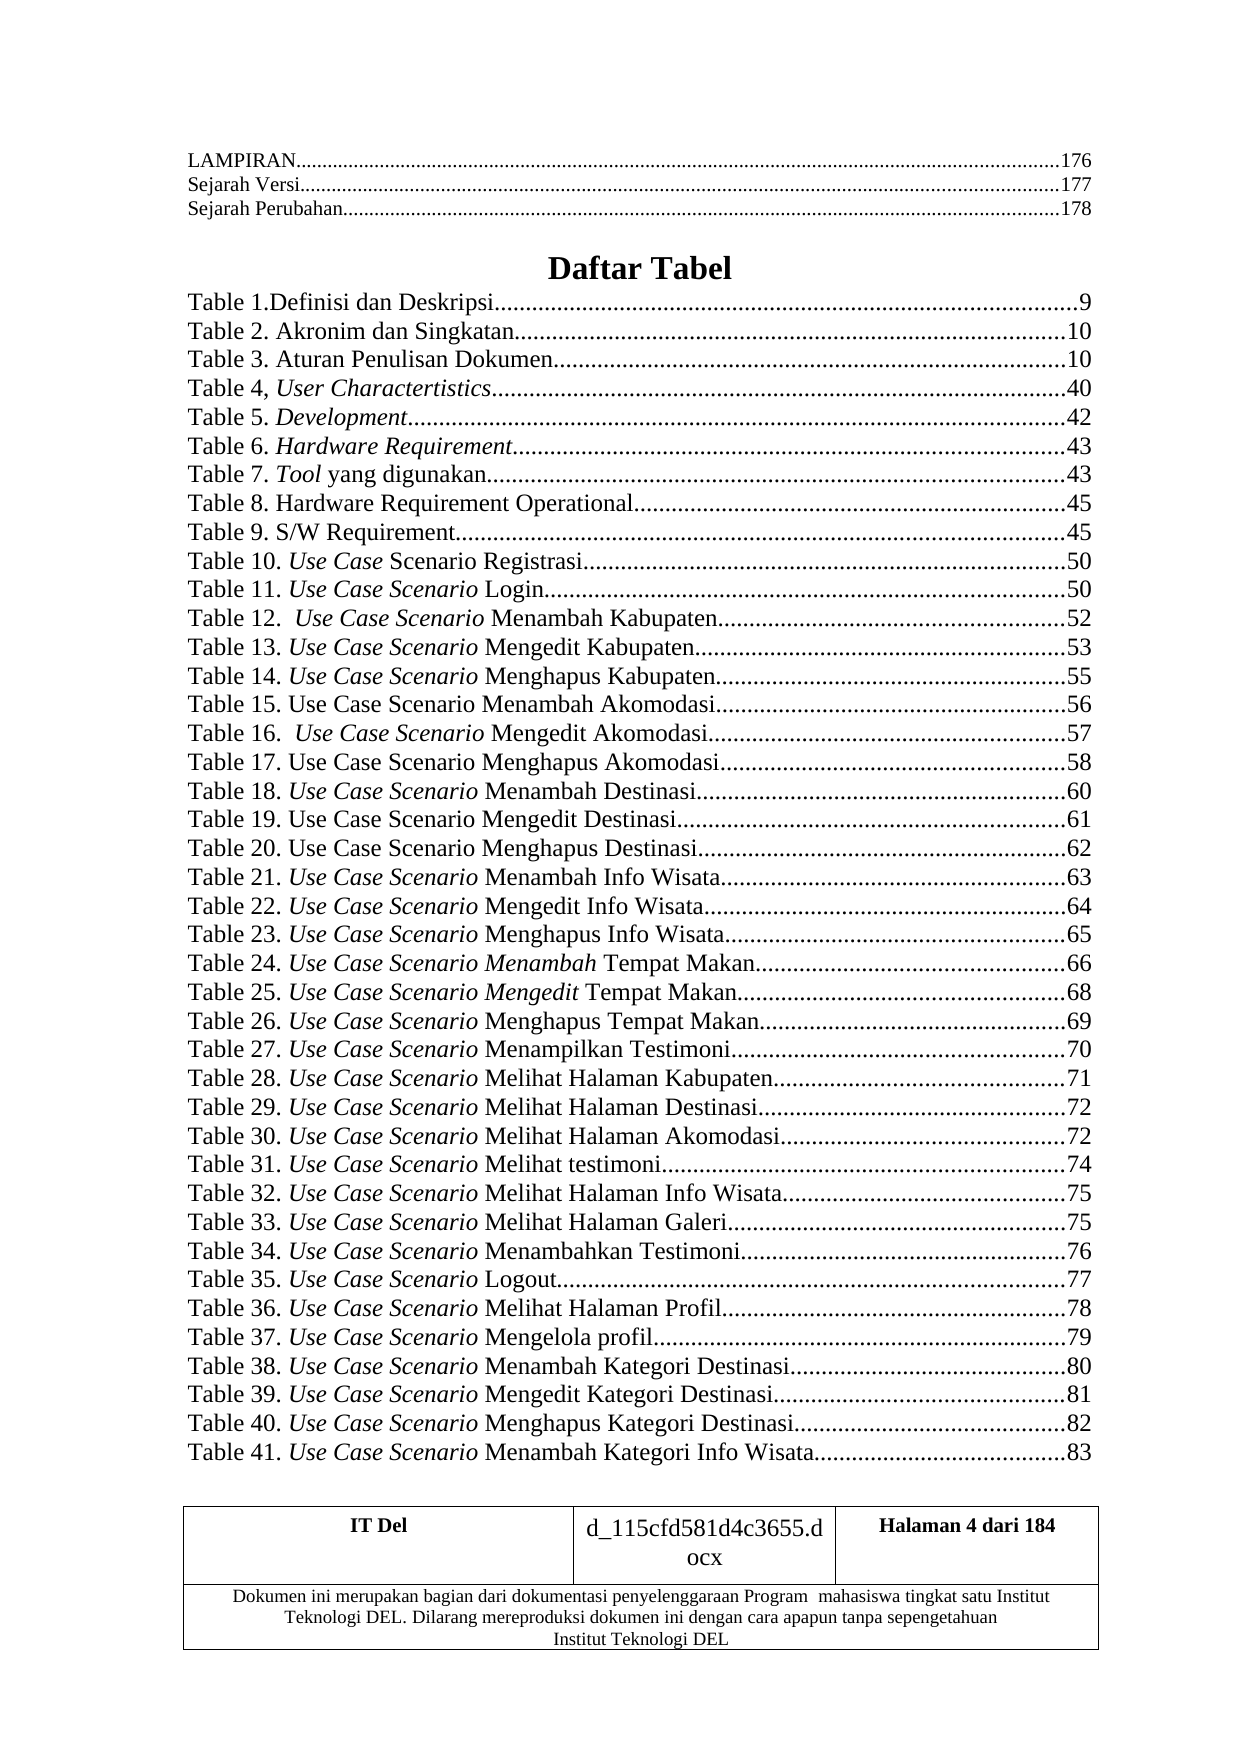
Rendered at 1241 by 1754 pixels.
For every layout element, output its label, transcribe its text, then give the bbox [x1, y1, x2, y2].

text Table 18. Use Case Scenario Menambah Destinasi 60 [187, 776, 1092, 804]
text Table 40. Use Case Scenario Menghapus Kategori Destinasi 82 [187, 1408, 1092, 1437]
text Table 29. Use Case Scenario Melihat Halaman Destinasi 72 [187, 1092, 1092, 1121]
text Table 11. Use Case Scenario Login 50 [187, 574, 1092, 603]
text Table 3. Aturan Penulisan Dokumen 10 [187, 344, 1092, 373]
text Table 31. Use Case Scenario Melihat testimoni 74 [187, 1149, 1092, 1178]
text Table 19. Use Case Scenario Mengedit Destinasi 61 [187, 804, 1092, 833]
text Table 7. Tool yang digunakan 43 [187, 459, 1092, 488]
text Table 26. Use Case Scenario Menghapus Tempat Makan 69 [187, 1006, 1092, 1034]
text Table 23. Use Case Scenario Menghapus Info Wisata 65 [187, 919, 1092, 948]
text Table 34. Use Case Scenario Menambahkan Testimoni 76 [187, 1236, 1092, 1264]
text Table 1.Definisi dan Deskripsi 9 [187, 287, 1092, 316]
text Table 6. Hardware Requirement 43 [187, 431, 1092, 459]
text Table 36. Use Case Scenario Melihat Halaman Profil 78 [187, 1293, 1092, 1322]
text Table 22. Use Case Scenario Mengedit Info Wisata 64 [187, 891, 1092, 919]
text Table 15. Use Case Scenario Menambah Akomodasi 56 [187, 689, 1092, 718]
text Table 35. Use Case Scenario Logout 77 [187, 1264, 1092, 1293]
text Table 14. Use Case Scenario Menghapus Kabupaten 55 [187, 661, 1092, 689]
text Table 13. Use Case Scenario Mengedit Kabupaten 53 [187, 632, 1092, 661]
text Table 33. Use Case Scenario Melihat Halaman Galeri 75 [187, 1207, 1092, 1236]
text Table 5. Development 42 [187, 402, 1092, 431]
text Table 20. Use Case Scenario Menghapus Destinasi 62 [187, 833, 1092, 862]
text Table 21. Use Case Scenario Menambah Info Wisata 63 [187, 862, 1092, 891]
text Table 37. Use Case Scenario Mengelola profil 79 [187, 1322, 1092, 1351]
text Table 39. Use Case Scenario Mengedit Kategori Destinasi 81 [187, 1379, 1092, 1408]
text Table 24. Use Case Scenario Menambah Tempat Makan 66 [187, 948, 1092, 977]
text Table 38. Use Case Scenario Menambah Kategori Destinasi 80 [187, 1351, 1092, 1379]
text Table 41. Use Case Scenario Menambah Kategori Info Wisata 83 [187, 1437, 1092, 1466]
text Table 4, User Charactertistics 40 [187, 373, 1092, 402]
text Table 16. Use Case Scenario Mengedit Akomodasi 57 [187, 718, 1092, 747]
text Table 28. Use Case Scenario Melihat Halaman Kabupaten 71 [187, 1063, 1092, 1092]
text Table 12. Use Case Scenario Menambah Kabupaten 52 [187, 603, 1092, 632]
text Table 30. Use Case Scenario Melihat Halaman Akomodasi 72 [187, 1121, 1092, 1149]
text Table 27. Use Case Scenario Menampilkan Testimoni 70 [187, 1034, 1092, 1063]
text Table 2. Akronim dan Singkatan 10 [187, 316, 1092, 344]
text Table 9. S/W Requirement 45 [187, 517, 1092, 546]
text Daftar Tabel [187, 249, 1092, 287]
text Table 32. Use Case Scenario Melihat Halaman Info Wisata 75 [187, 1178, 1092, 1207]
text Table 8. Hardware Requirement Operational 45 [187, 488, 1092, 517]
text Table 25. Use Case Scenario Mengedit Tempat Makan 68 [187, 977, 1092, 1006]
text Table 17. Use Case Scenario Menghapus Akomodasi 58 [187, 747, 1092, 776]
text Table 10. Use Case Scenario Registrasi 50 [187, 546, 1092, 574]
